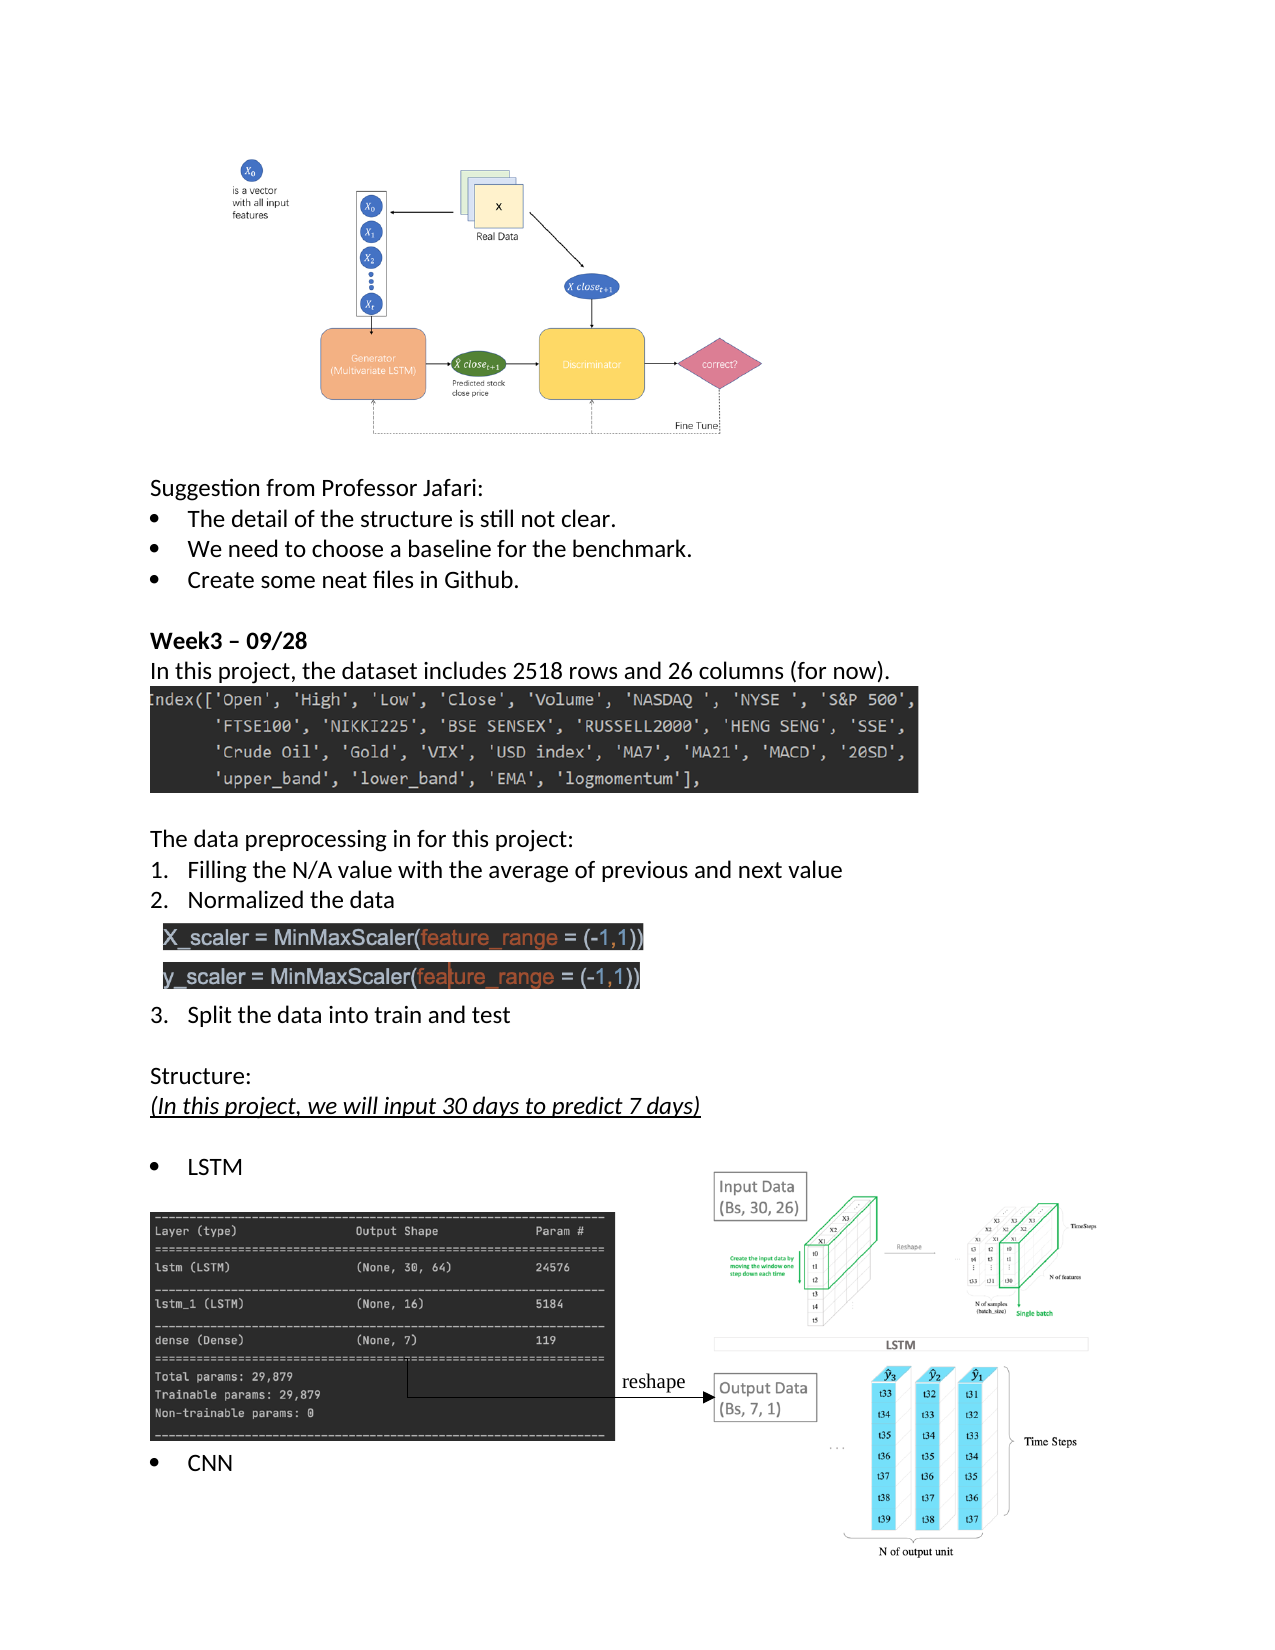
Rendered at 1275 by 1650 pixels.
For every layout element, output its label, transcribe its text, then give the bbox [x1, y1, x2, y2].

list Split the data into train and test [150, 999, 1125, 1029]
list The detail of the structure is still not clear. [150, 503, 1125, 533]
list Normalized the data [150, 884, 1125, 915]
text Week3 – 09/28 [150, 625, 1125, 656]
list We need to choose a baseline for the benchmark. [150, 533, 1125, 564]
text Structure: [150, 1060, 1125, 1091]
picture [150, 686, 919, 793]
picture [708, 1478, 1100, 1560]
picture [225, 150, 769, 442]
list Create some neat files in Github. [150, 564, 1125, 594]
list LSTM [150, 1152, 1125, 1182]
list Filling the N/A value with the average of previous and next value [150, 854, 1125, 884]
text (In this project, we will input 30 days to predict 7 days) [150, 1091, 1125, 1121]
text In this project, the dataset includes 2518 rows and 26 columns (for now). [150, 656, 1125, 686]
picture [708, 1182, 1100, 1447]
list CNN [150, 1447, 1125, 1478]
text The data preprocessing in for this project: [150, 823, 1125, 854]
picture [150, 914, 662, 999]
text Suggestion from Professor Jafari: [150, 472, 1125, 503]
picture [150, 1212, 615, 1441]
